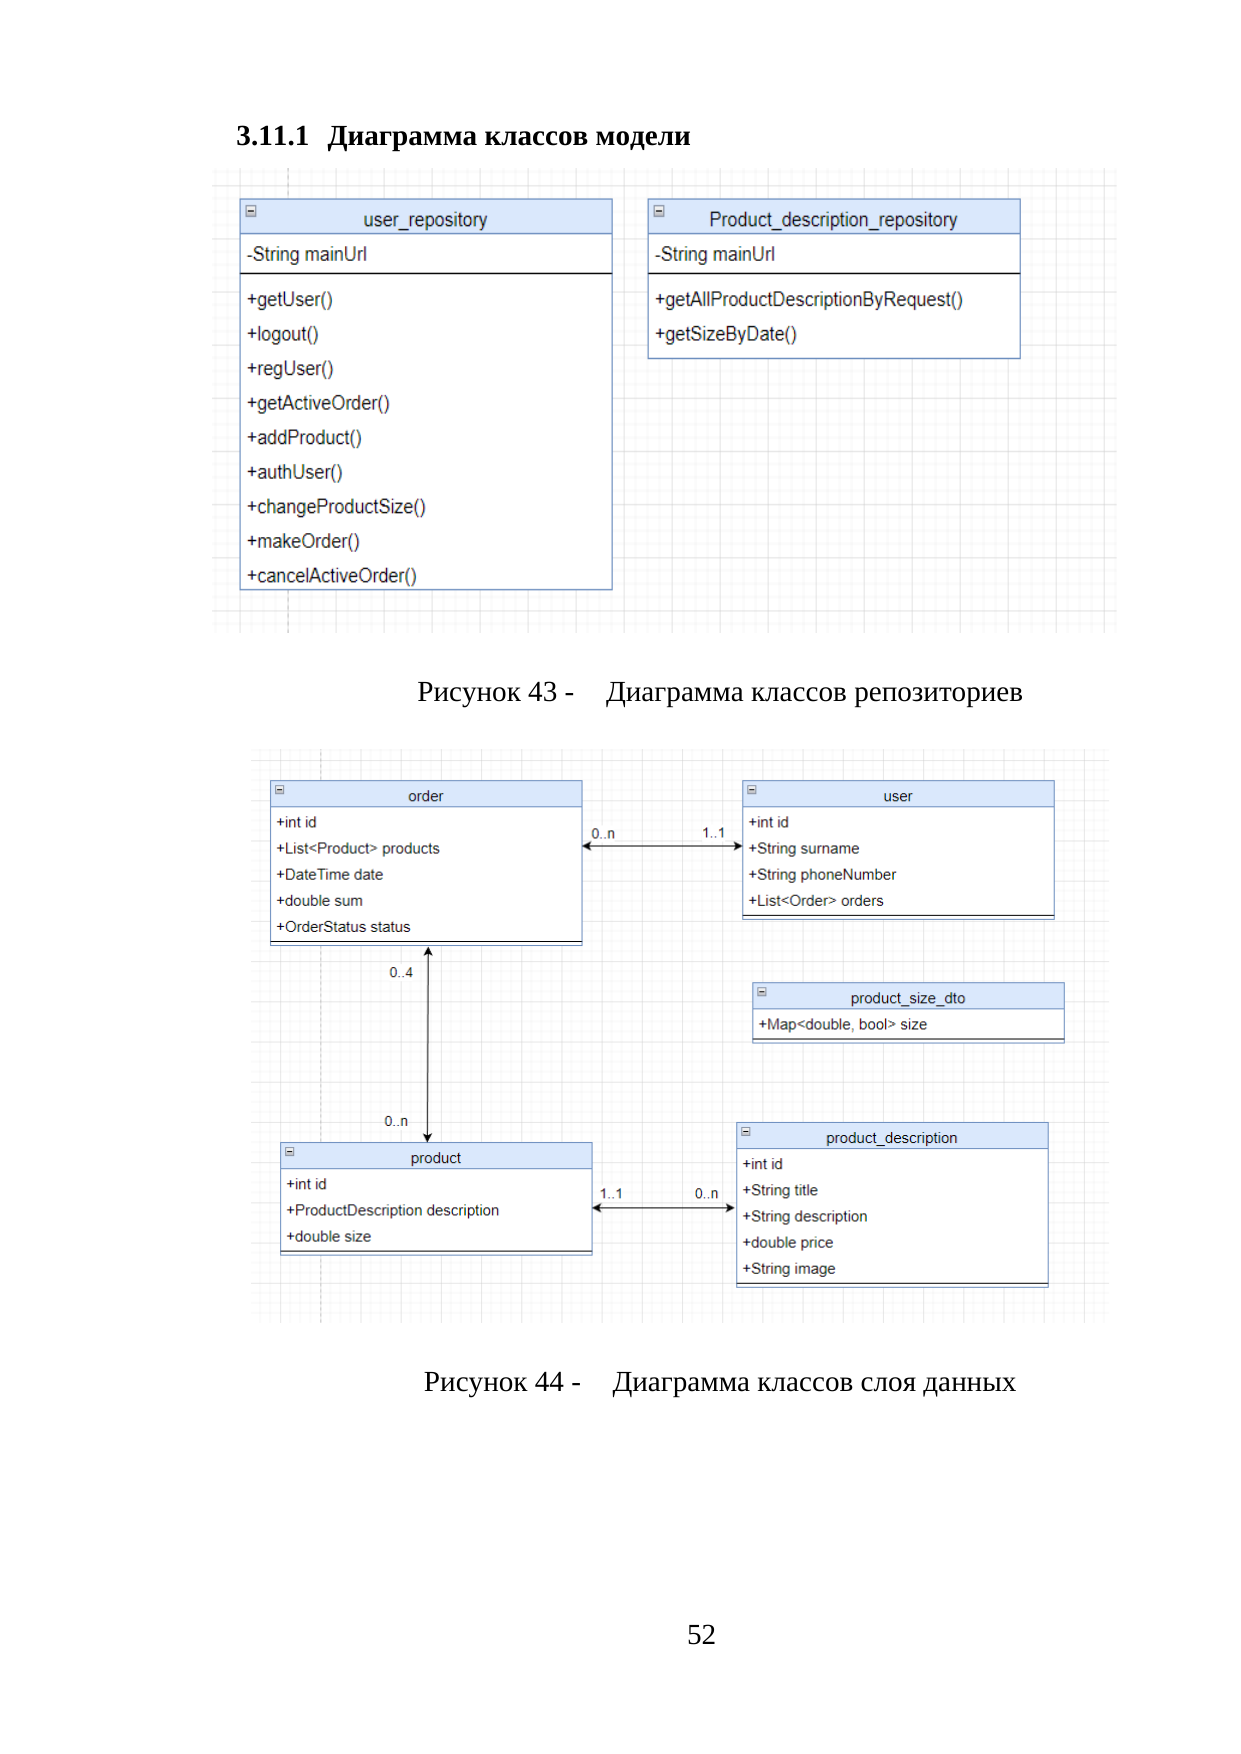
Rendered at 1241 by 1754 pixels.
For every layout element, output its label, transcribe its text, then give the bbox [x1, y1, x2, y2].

text Диаграмма классов репозиториев [288, 674, 1152, 708]
text Диаграмма классов слоя данных [288, 1364, 1152, 1398]
picture [212, 168, 1117, 633]
picture [251, 749, 1110, 1323]
list Диаграмма классов модели [236, 118, 1152, 152]
